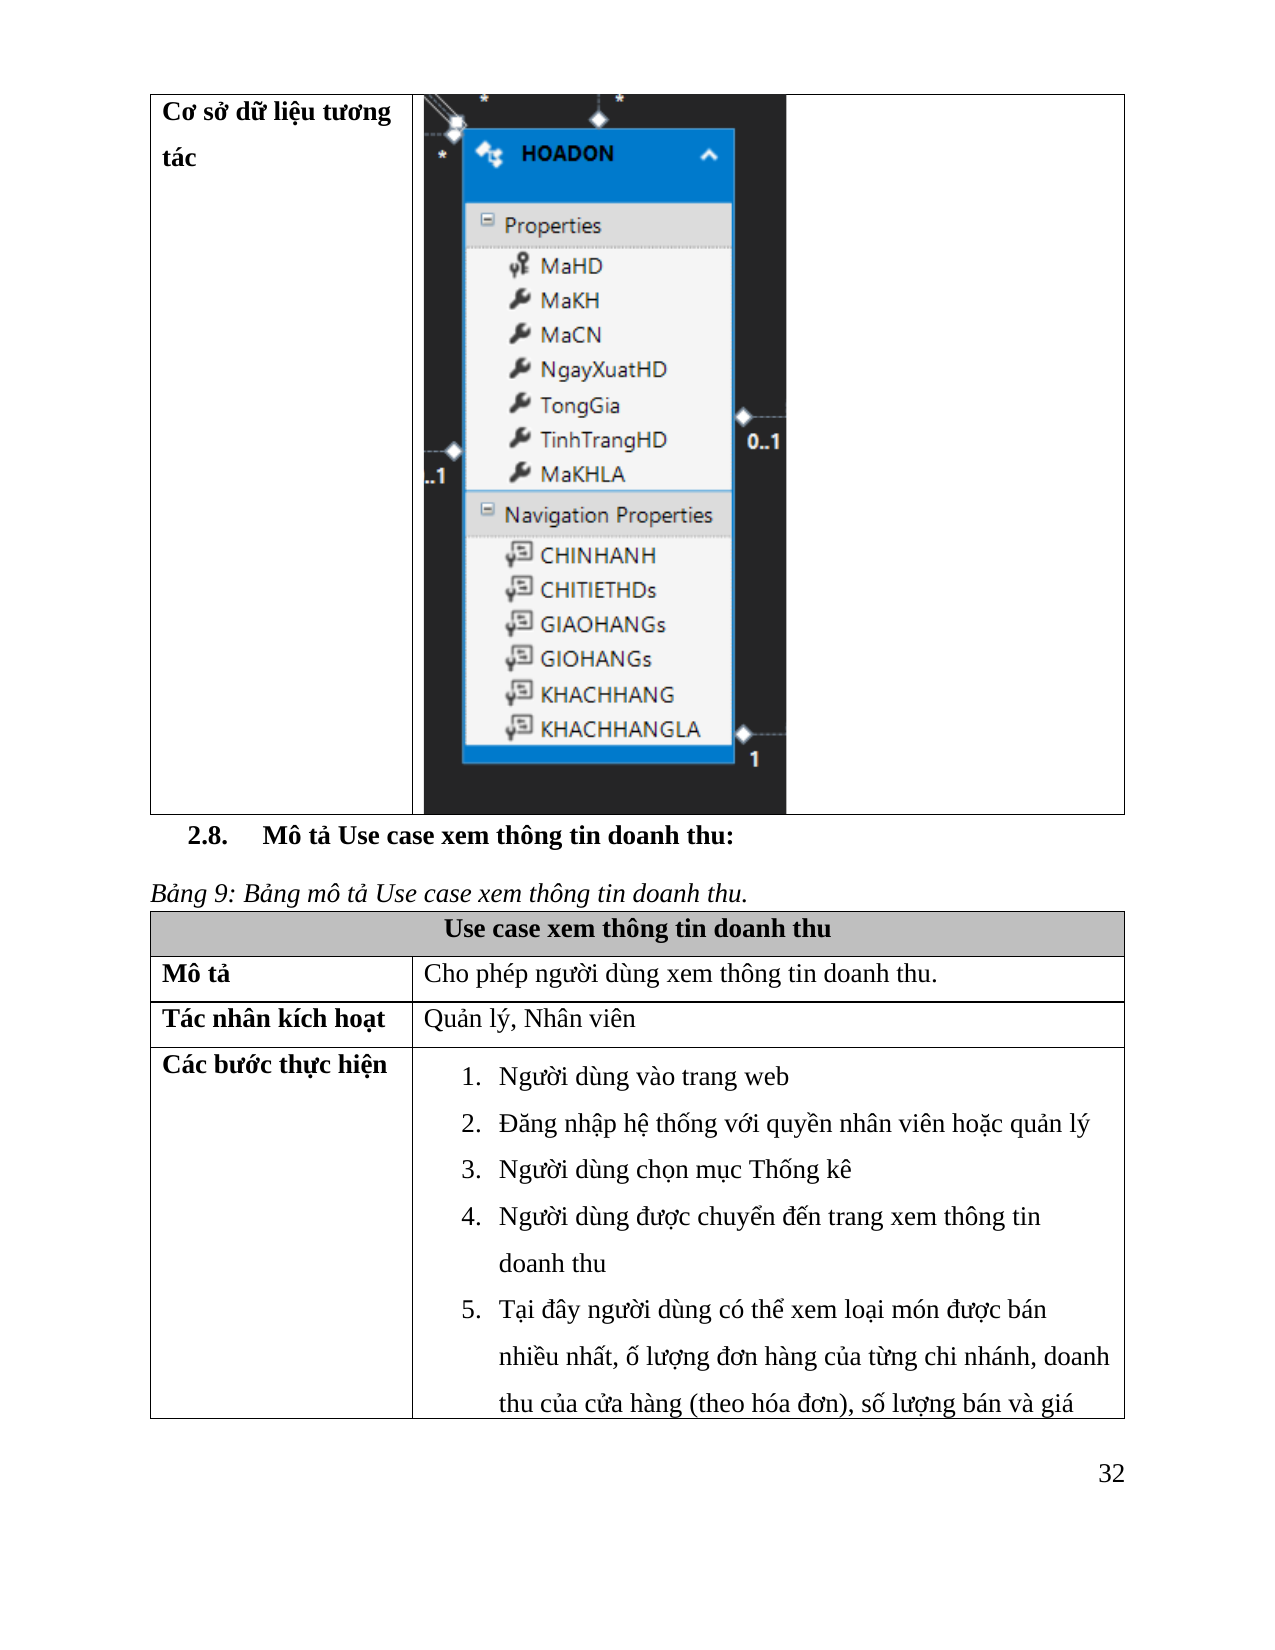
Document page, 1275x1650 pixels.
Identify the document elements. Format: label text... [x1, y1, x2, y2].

table_cell Tác nhân kích hoạt [151, 1003, 412, 1047]
table_header Use case xem thông tin doanh thu [151, 912, 1124, 956]
table_cell [413, 95, 423, 813]
table_cell Cho phép người dùng xem thông tin doanh thu. [413, 957, 1124, 1001]
table_cell Cơ sở dữ liệu tương tác [151, 95, 412, 813]
subtitle Mô tả Use case xem thông tin doanh thu: [187, 819, 1125, 850]
table_cell Quản lý, Nhân viên [413, 1003, 1124, 1047]
picture [423, 94, 787, 814]
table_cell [413, 1048, 1124, 1418]
table_cell Các bước thực hiện [151, 1048, 412, 1418]
table_cell Mô tả [151, 957, 412, 1001]
table_cell [787, 95, 1124, 813]
subtitle Bảng 9: Bảng mô tả Use case xem thông tin doanh thu. [150, 877, 1125, 908]
